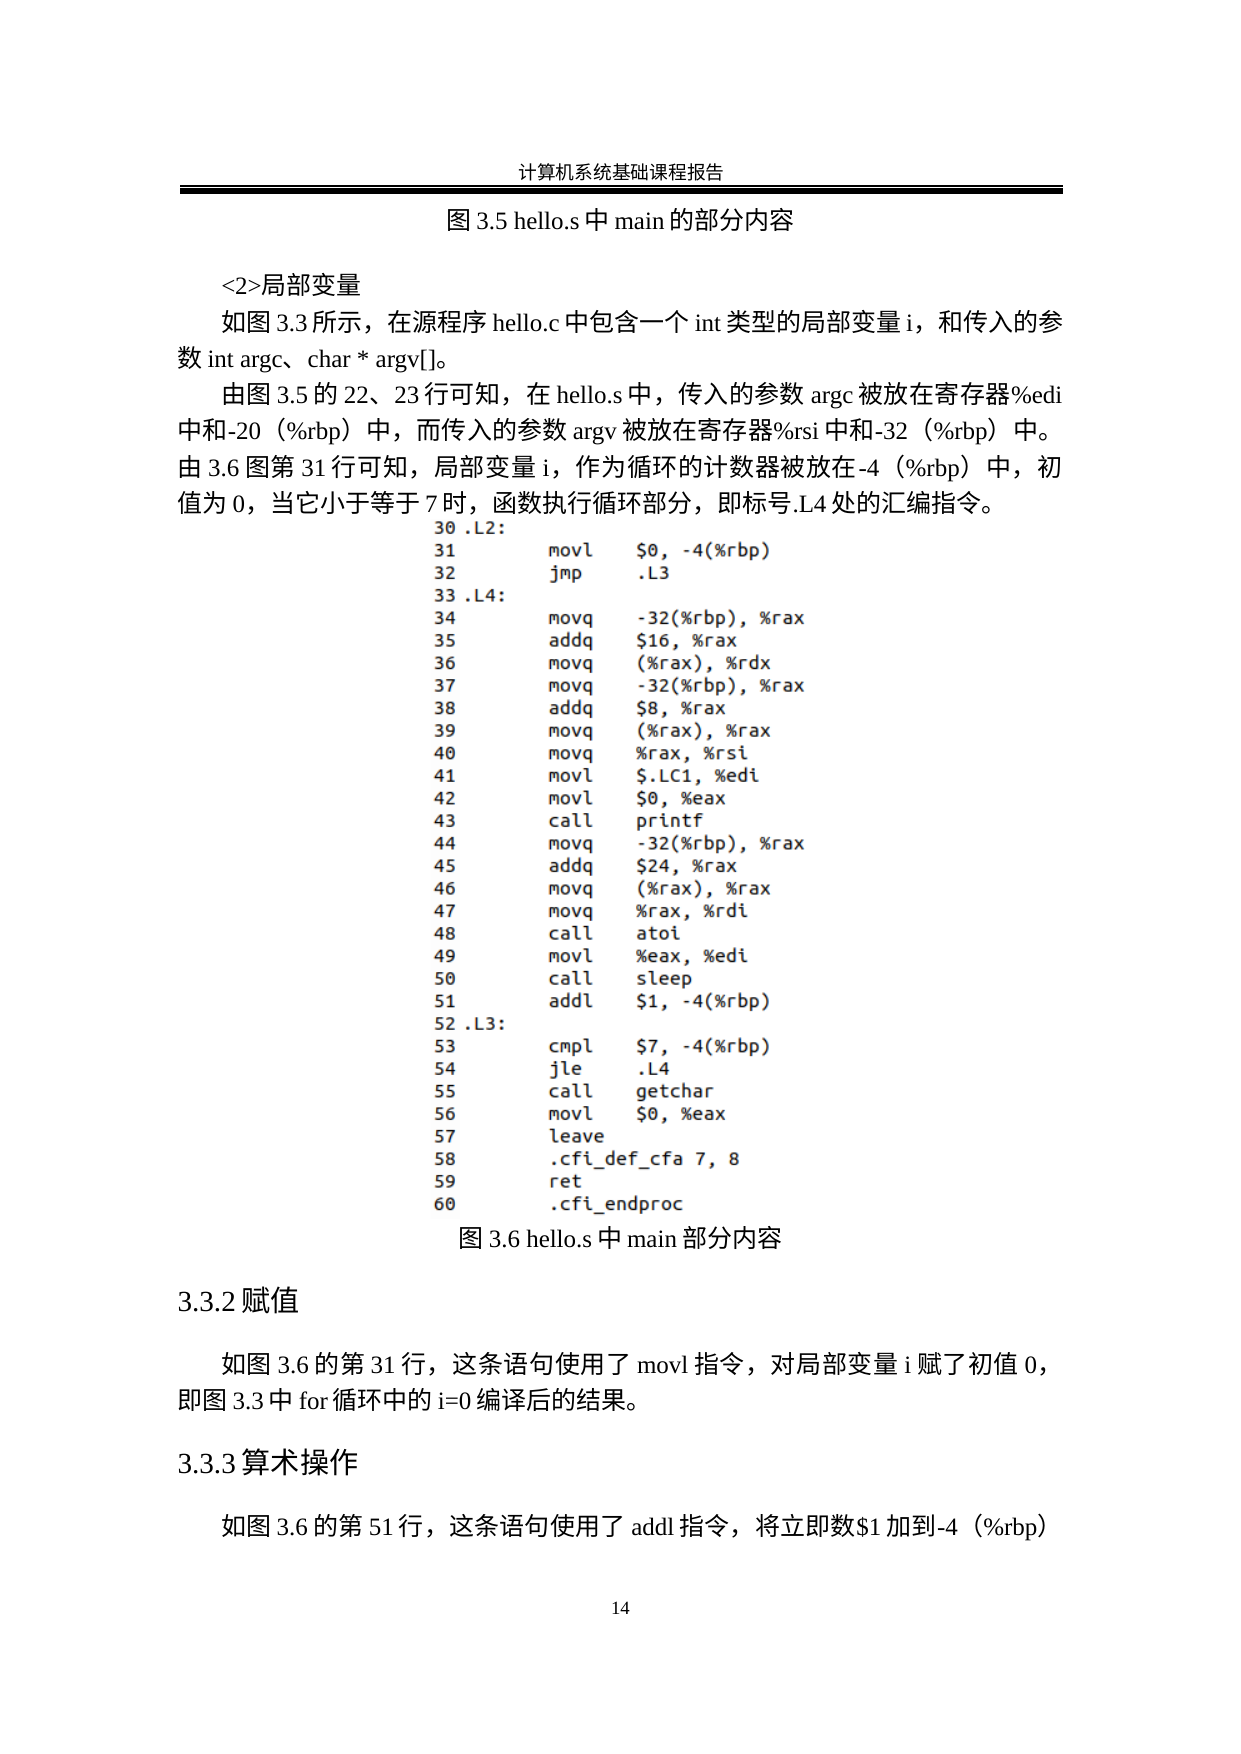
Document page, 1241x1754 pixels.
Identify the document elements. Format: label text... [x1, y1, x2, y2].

text 图3.5 hello.s中main的部分内容 [177, 201, 1063, 237]
picture [430, 519, 810, 1219]
subtitle 3.3.2赋值 [177, 1280, 1063, 1319]
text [177, 1507, 1063, 1543]
text 如图3.6的第31行，这条语句使用了movl指令，对局部变量i赋了初值0，即图3.3中for循环中的i=0编译后的结果。 [177, 1344, 1063, 1417]
text 由图3.5的22、23行可知，在hello.s中，传入的参数argc被放在寄存器%edi中和-20（%rbp）中，而传入的参数argv被放在寄存器%rsi中和-32（%rbp）中。由3.6图第31行可知，局部变量i，作为循环的计数器被放在-4（%rbp）中，初值为0，当它小于等于7时，函数执行循环部分，即标号.L4处的汇编指令。 [177, 374, 1063, 519]
text 如图3.3所示，在源程序hello.c中包含一个int类型的局部变量i，和传入的参数int argc、char * argv[]。 [177, 302, 1063, 374]
text <2>局部变量 [177, 266, 1063, 302]
text 图3.6 hello.s中main部分内容 [177, 1219, 1063, 1255]
subtitle 3.3.3算术操作 [177, 1442, 1063, 1482]
